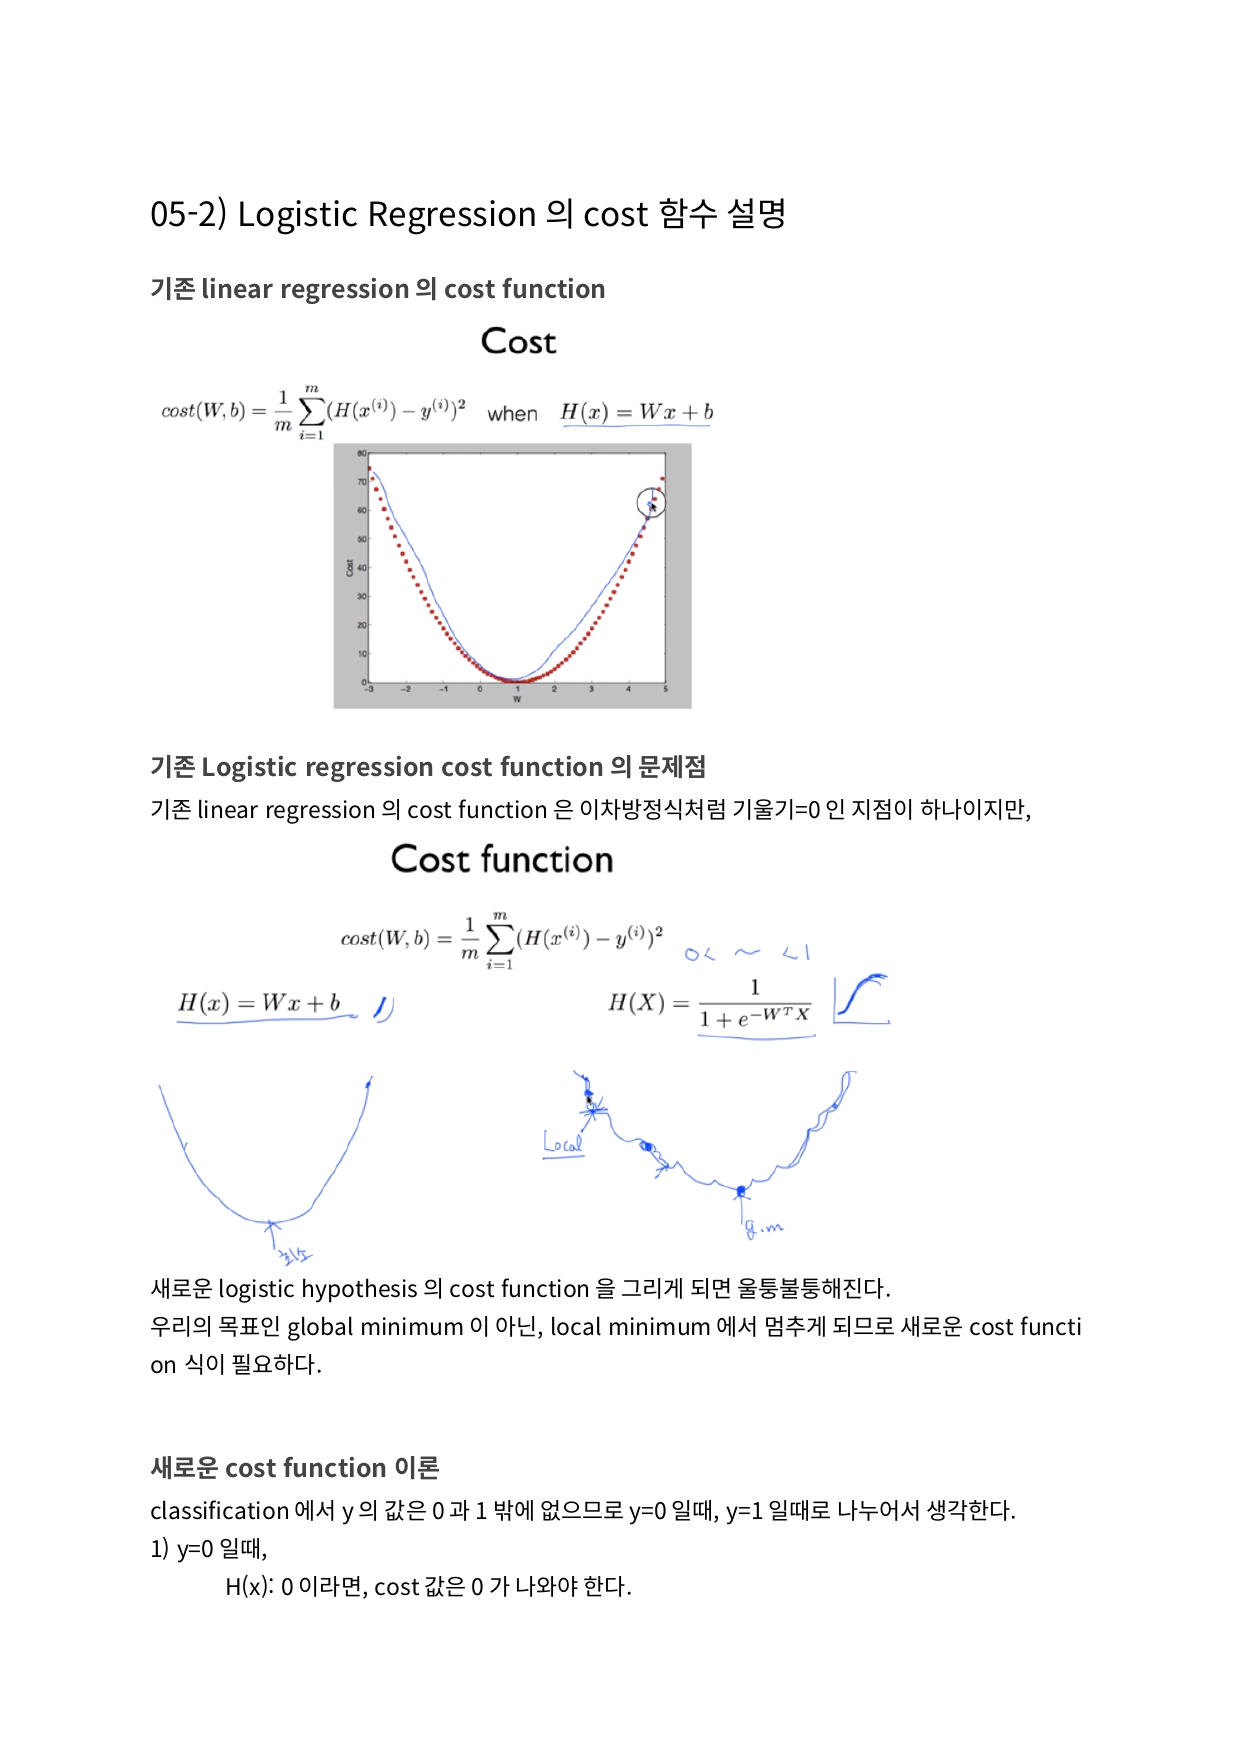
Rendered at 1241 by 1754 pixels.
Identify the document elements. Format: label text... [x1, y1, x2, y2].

picture [150, 313, 718, 710]
picture [150, 829, 915, 1267]
subtitle 기존 linear regression의 cost function [150, 269, 1090, 305]
subtitle 새로운 cost function 이론 [150, 1448, 1090, 1485]
subtitle 05-2) Logistic Regression의 cost 함수 설명 [150, 187, 1090, 236]
text 우리의 목표인 global minimum이 아닌, local minimum에서 멈추게 되므로 새로운 cost function 식이 필요하다. [150, 1309, 1090, 1380]
text 새로운 logistic hypothesis의 cost function을 그리게 되면 울퉁불퉁해진다. [150, 1271, 1090, 1304]
text classification에서 y의 값은 0과 1밖에 없으므로 y=0일때, y=1일때로 나누어서 생각한다. [150, 1493, 1090, 1526]
text 1) y=0일때, [150, 1531, 1090, 1564]
subtitle 기존 Logistic regression cost function의 문제점 [150, 747, 1090, 783]
text 기존 linear regression의 cost function은 이차방정식처럼 기울기=0인 지점이 하나이지만, [150, 792, 1090, 825]
text H(x): 0이라면, cost값은 0가 나와야 한다. [150, 1569, 1090, 1602]
